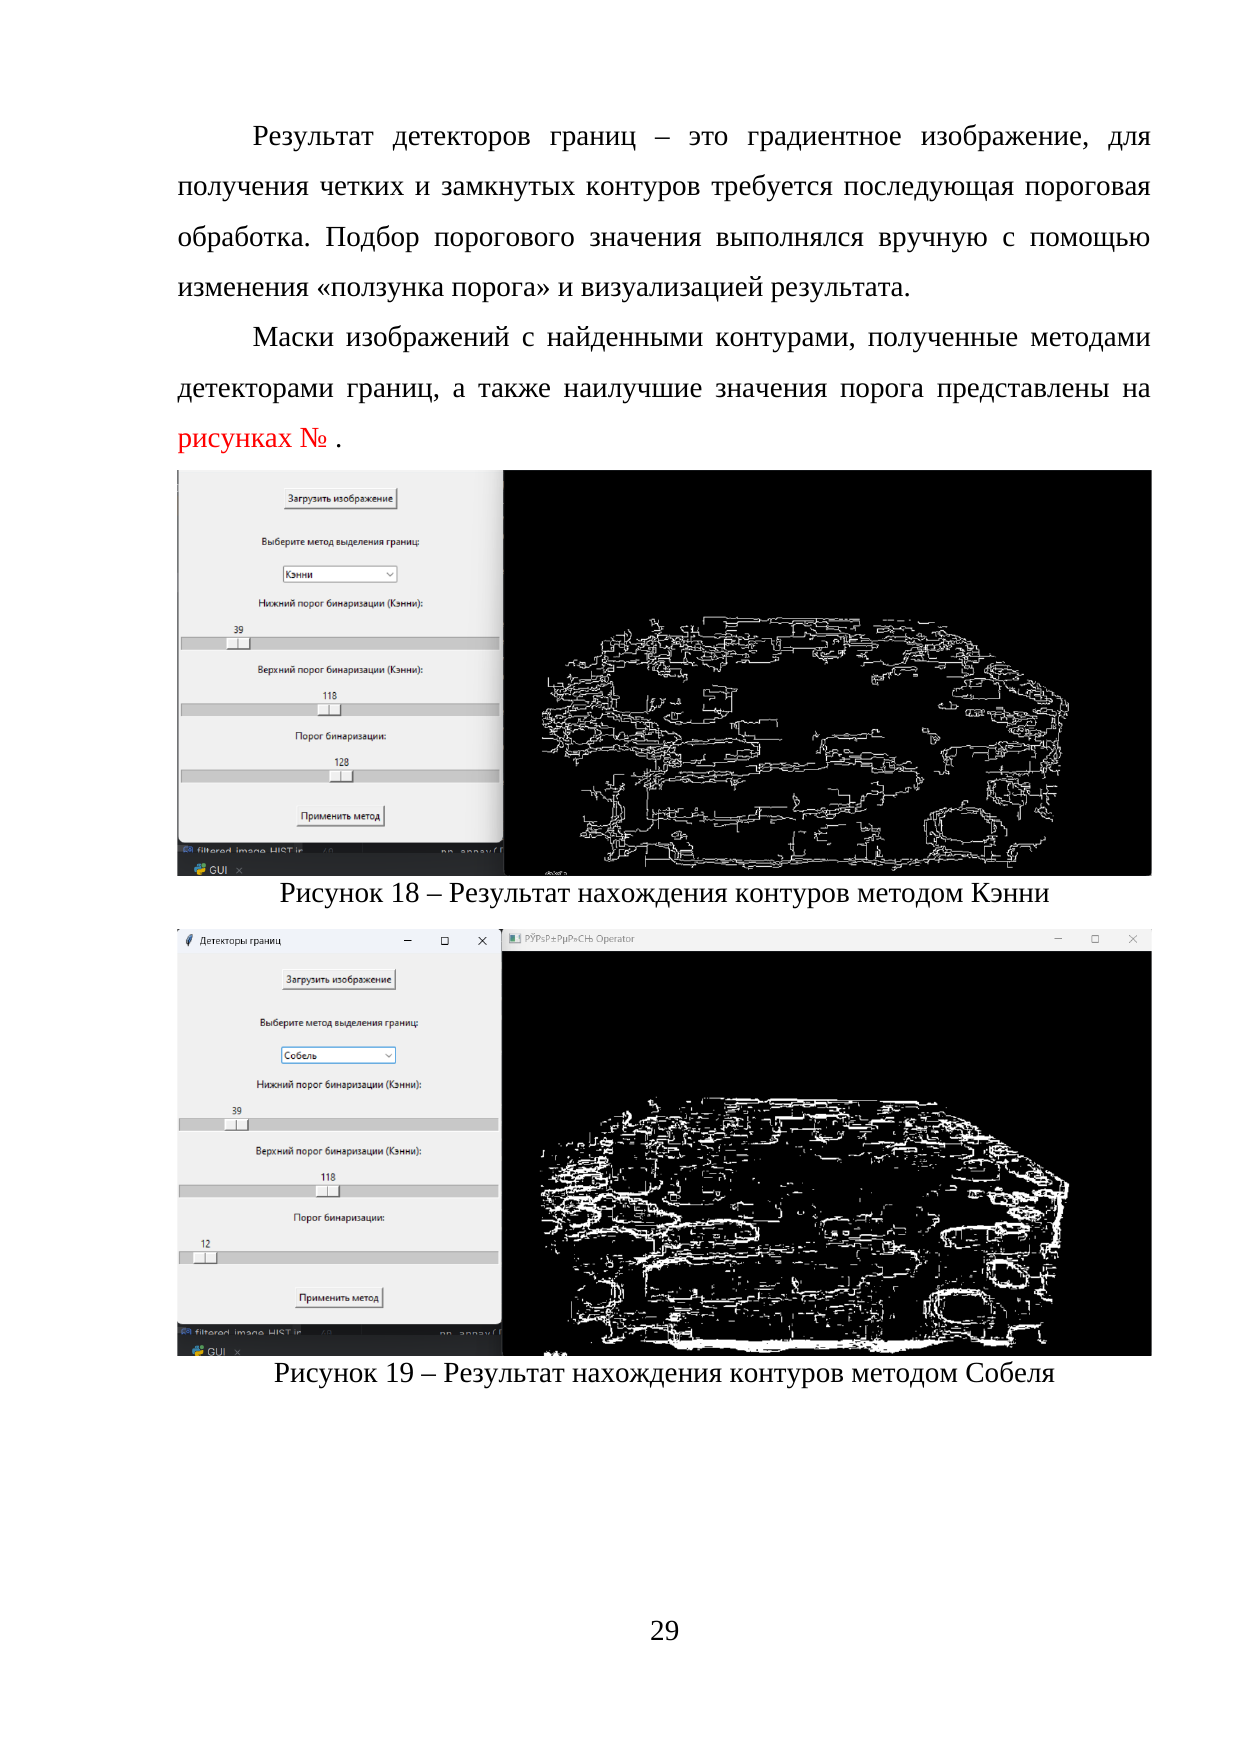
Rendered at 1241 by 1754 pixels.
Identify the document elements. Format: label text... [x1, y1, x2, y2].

text Рисунок 18 – Результат нахождения контуров методом Кэнни [177, 876, 1152, 909]
text Рисунок 19 – Результат нахождения контуров методом Собеля [177, 1356, 1152, 1389]
picture [177, 929, 1152, 1356]
picture [177, 470, 1152, 876]
text Маски изображений с найденными контурами, полученные методами детекторами границ, а также наилучшие значения порога представлены на рисунках № . [177, 319, 1152, 453]
text Результат детекторов границ – это градиентное изображение, для получения четких и замкнутых контуров требуется последующая пороговая обработка. Подбор порогового значения выполнялся вручную с помощью изменения «ползунка порога» и визуализацией результата. [177, 118, 1152, 303]
